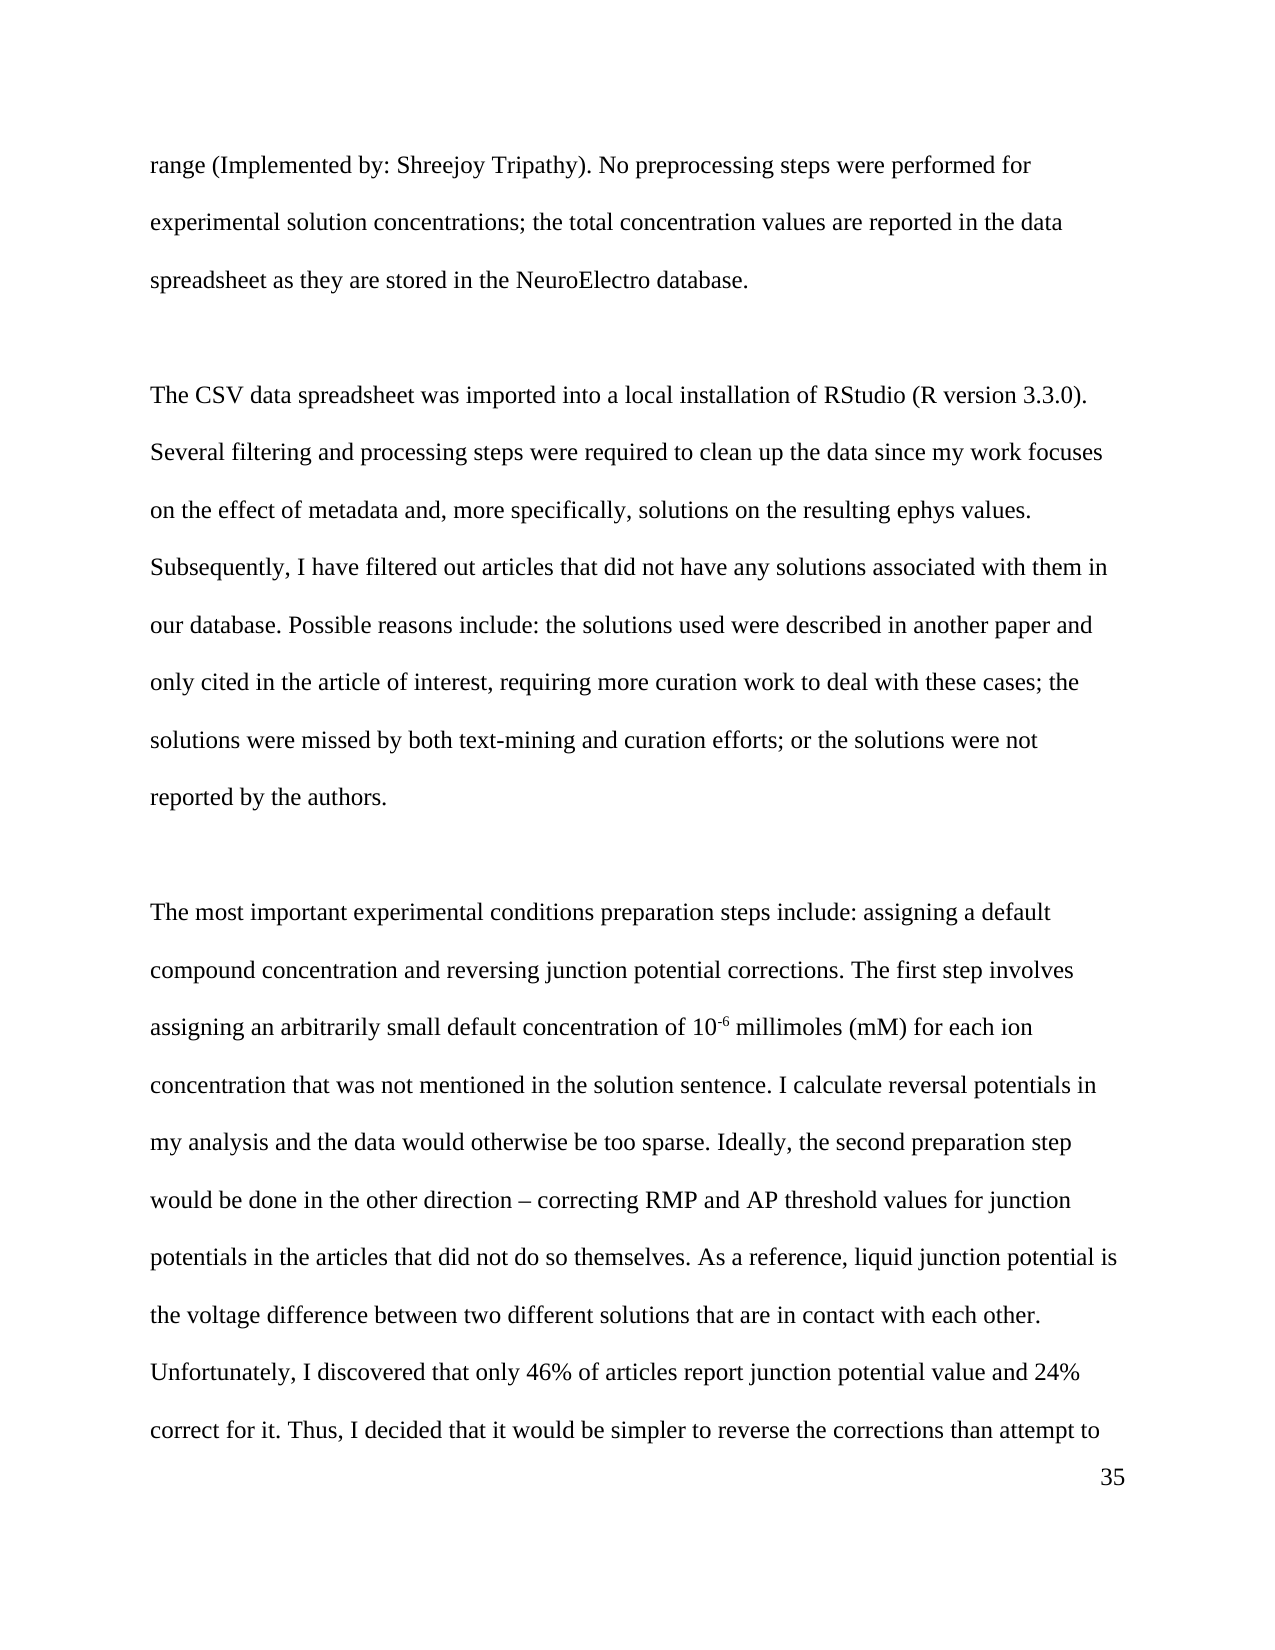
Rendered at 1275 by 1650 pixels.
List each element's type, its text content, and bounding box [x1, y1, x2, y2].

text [150, 897, 1125, 1444]
text The CSV data spreadsheet was imported into a local installation of RStudio (R version 3.3.0). Several filtering and processing steps were required to clean up the data since my work focuses on the effect of metadata and, more specifically, solutions on the resulting ephys values. Subsequently, I have filtered out articles that did not have any solutions associated with them in our database. Possible reasons include: the solutions used were described in another paper and only cited in the article of interest, requiring more curation work to deal with these cases; the solutions were missed by both text-mining and curation efforts; or the solutions were not reported by the authors. [150, 380, 1125, 811]
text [150, 150, 1125, 294]
